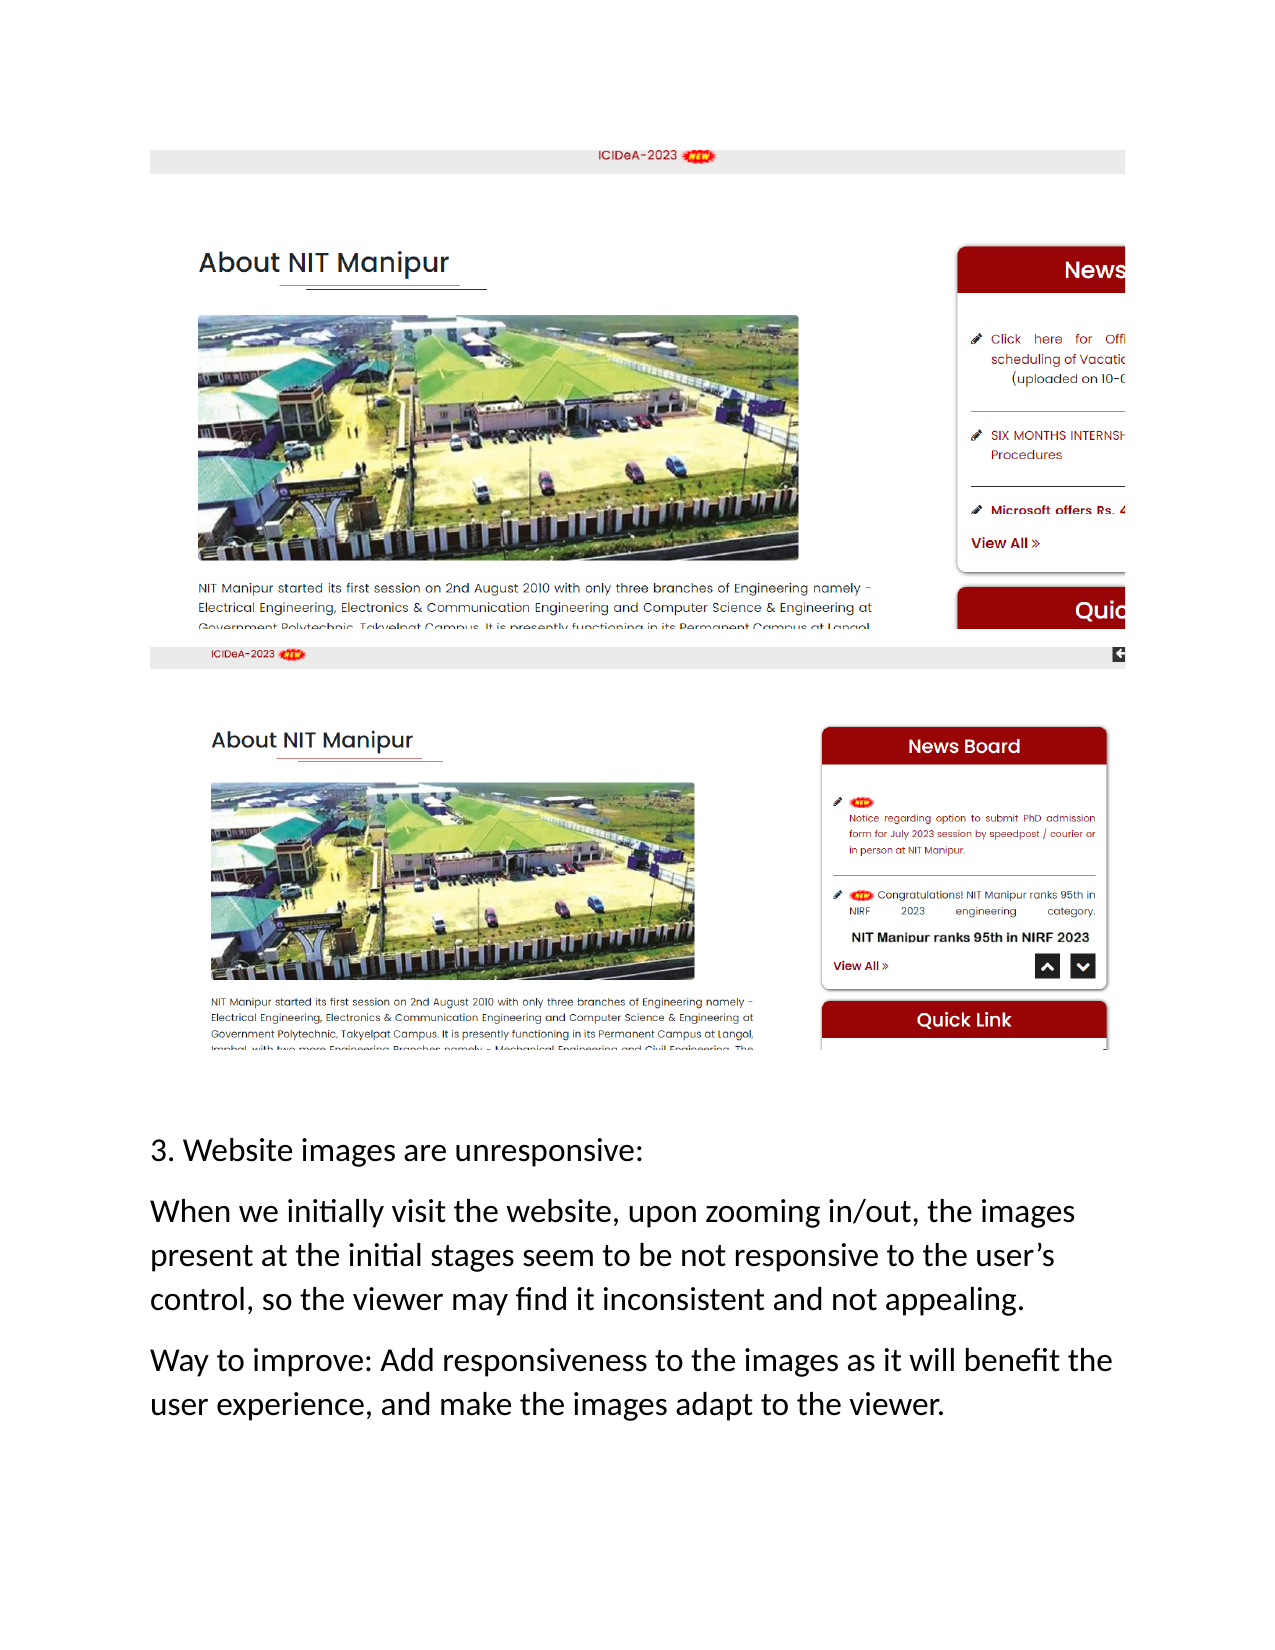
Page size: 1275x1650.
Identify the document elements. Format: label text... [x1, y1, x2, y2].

picture [150, 150, 1125, 629]
picture [150, 647, 1125, 1050]
text 3. Website images are unresponsive: [150, 1129, 1125, 1170]
text Way to improve: Add responsiveness to the images as it will benefit the user experience, and make the images adapt to the viewer. [150, 1339, 1125, 1423]
text When we initially visit the website, upon zooming in/out, the images present at the initial stages seem to be not responsive to the user’s control, so the viewer may find it inconsistent and not appealing. [150, 1190, 1125, 1319]
